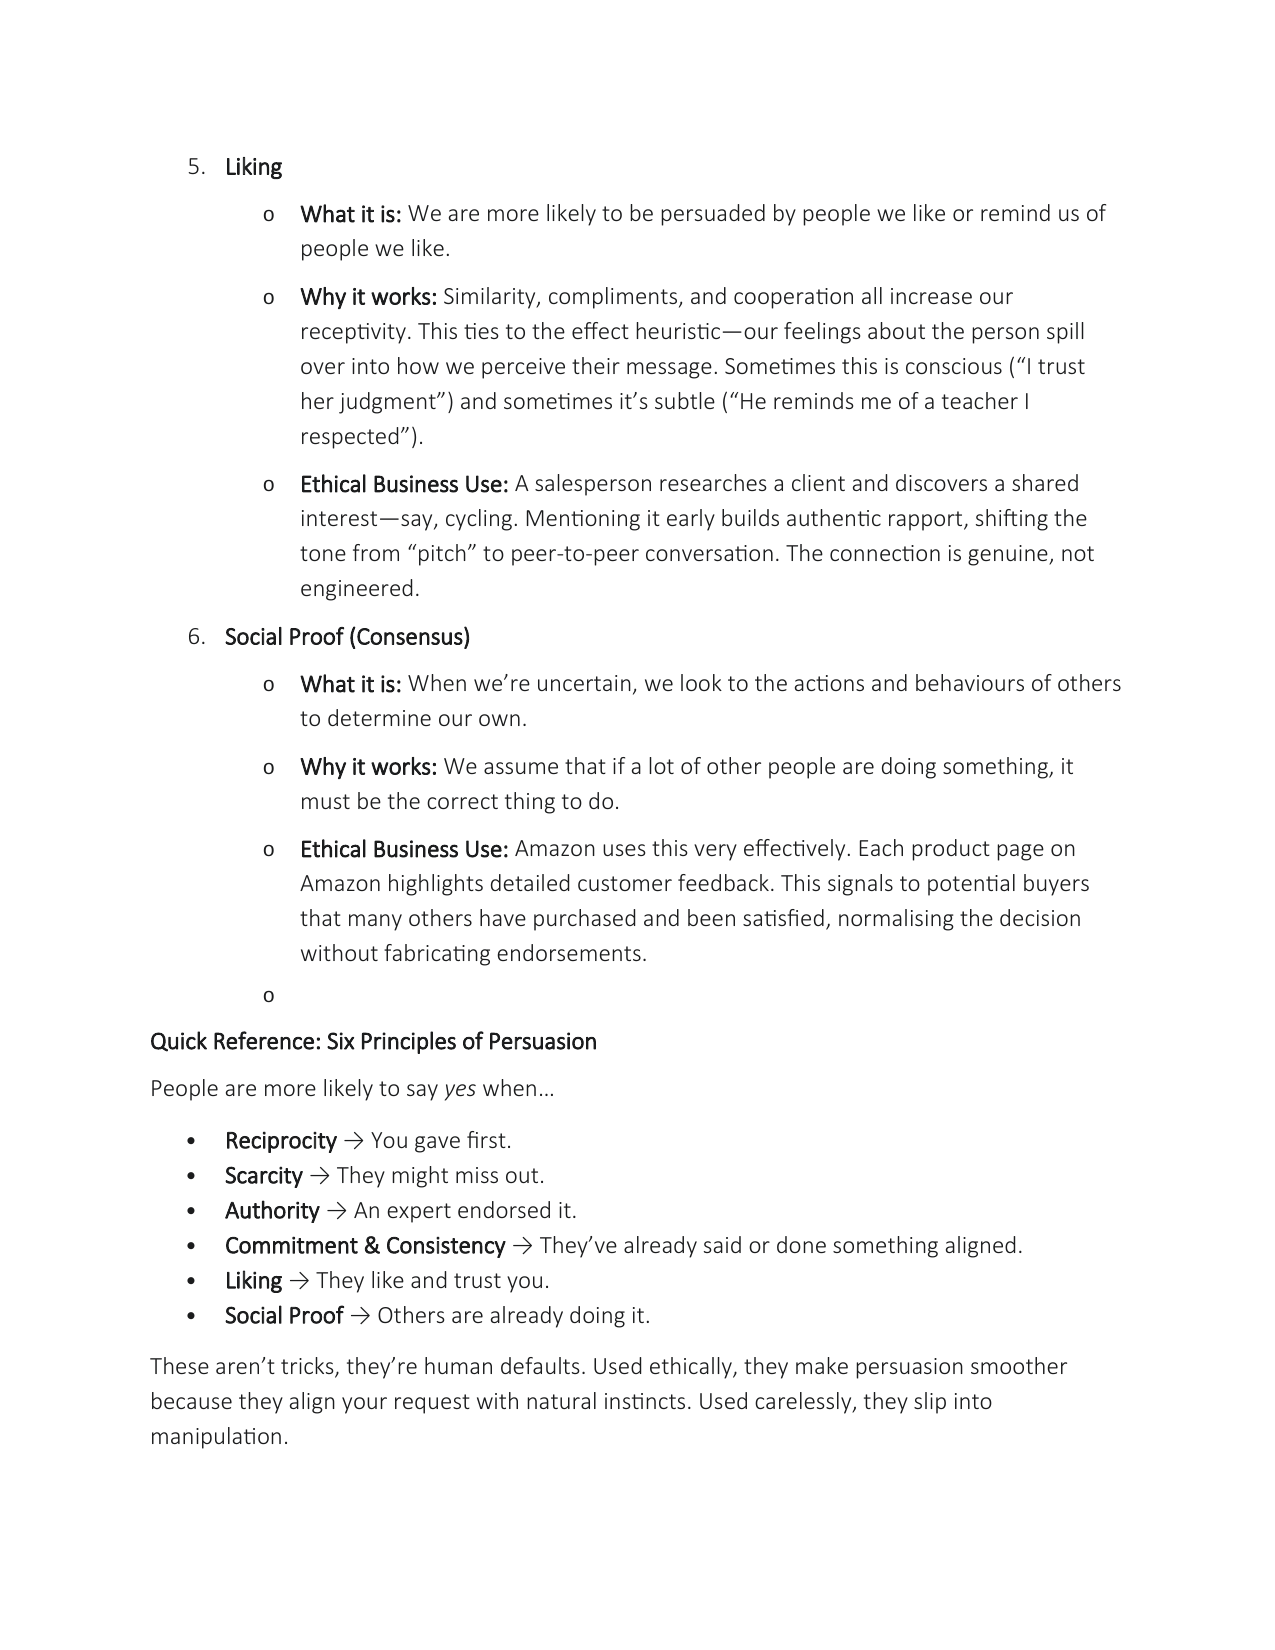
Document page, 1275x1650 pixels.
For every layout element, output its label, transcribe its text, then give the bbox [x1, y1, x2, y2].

text  Liking → They like and trust you. [187, 1264, 1125, 1294]
text These aren’t tricks, they’re human defaults. Used ethically, they make persuasion smoother because they align your request with natural instincts. Used carelessly, they slip into manipulation. [150, 1351, 1125, 1451]
text  Authority → An expert endorsed it. [187, 1194, 1125, 1224]
text o Ethical Business Use: Amazon uses this very effectively. Each product page on Amazon highlights detailed customer feedback. This signals to potential buyers that many others have purchased and been satisfied, normalising the decision without fabricating endorsements. [262, 832, 1125, 968]
text 5. Liking [187, 150, 1125, 181]
text 6. Social Proof (Consensus) [187, 620, 1125, 651]
text Quick Reference: Six Principles of Persuasion [150, 1025, 1125, 1055]
text  Scarcity → They might miss out. [187, 1159, 1125, 1189]
text o Why it works: We assume that if a lot of other people are doing something, it must be the correct thing to do. [262, 750, 1125, 816]
text  Reciprocity → You gave first. [187, 1124, 1125, 1154]
text o Ethical Business Use: A salesperson researches a client and discovers a shared interest—say, cycling. Mentioning it early builds authentic rapport, shifting the tone from “pitch” to peer-to-peer conversation. The connection is genuine, not engineered. [262, 467, 1125, 603]
text o What it is: When we’re uncertain, we look to the actions and behaviours of others to determine our own. [262, 667, 1125, 733]
text o Why it works: Similarity, compliments, and cooperation all increase our receptivity. This ties to the effect heuristic—our feelings about the person spill over into how we perceive their message. Sometimes this is conscious (“I trust her judgment”) and sometimes it’s subtle (“He reminds me of a teacher I respected”). [262, 280, 1125, 451]
text People are more likely to say yes when… [150, 1072, 1125, 1103]
text  Social Proof → Others are already doing it. [187, 1299, 1125, 1329]
text  Commitment & Consistency → They’ve already said or done something aligned. [187, 1229, 1125, 1259]
text o What it is: We are more likely to be persuaded by people we like or remind us of people we like. [262, 197, 1125, 263]
text o [262, 985, 1125, 1009]
